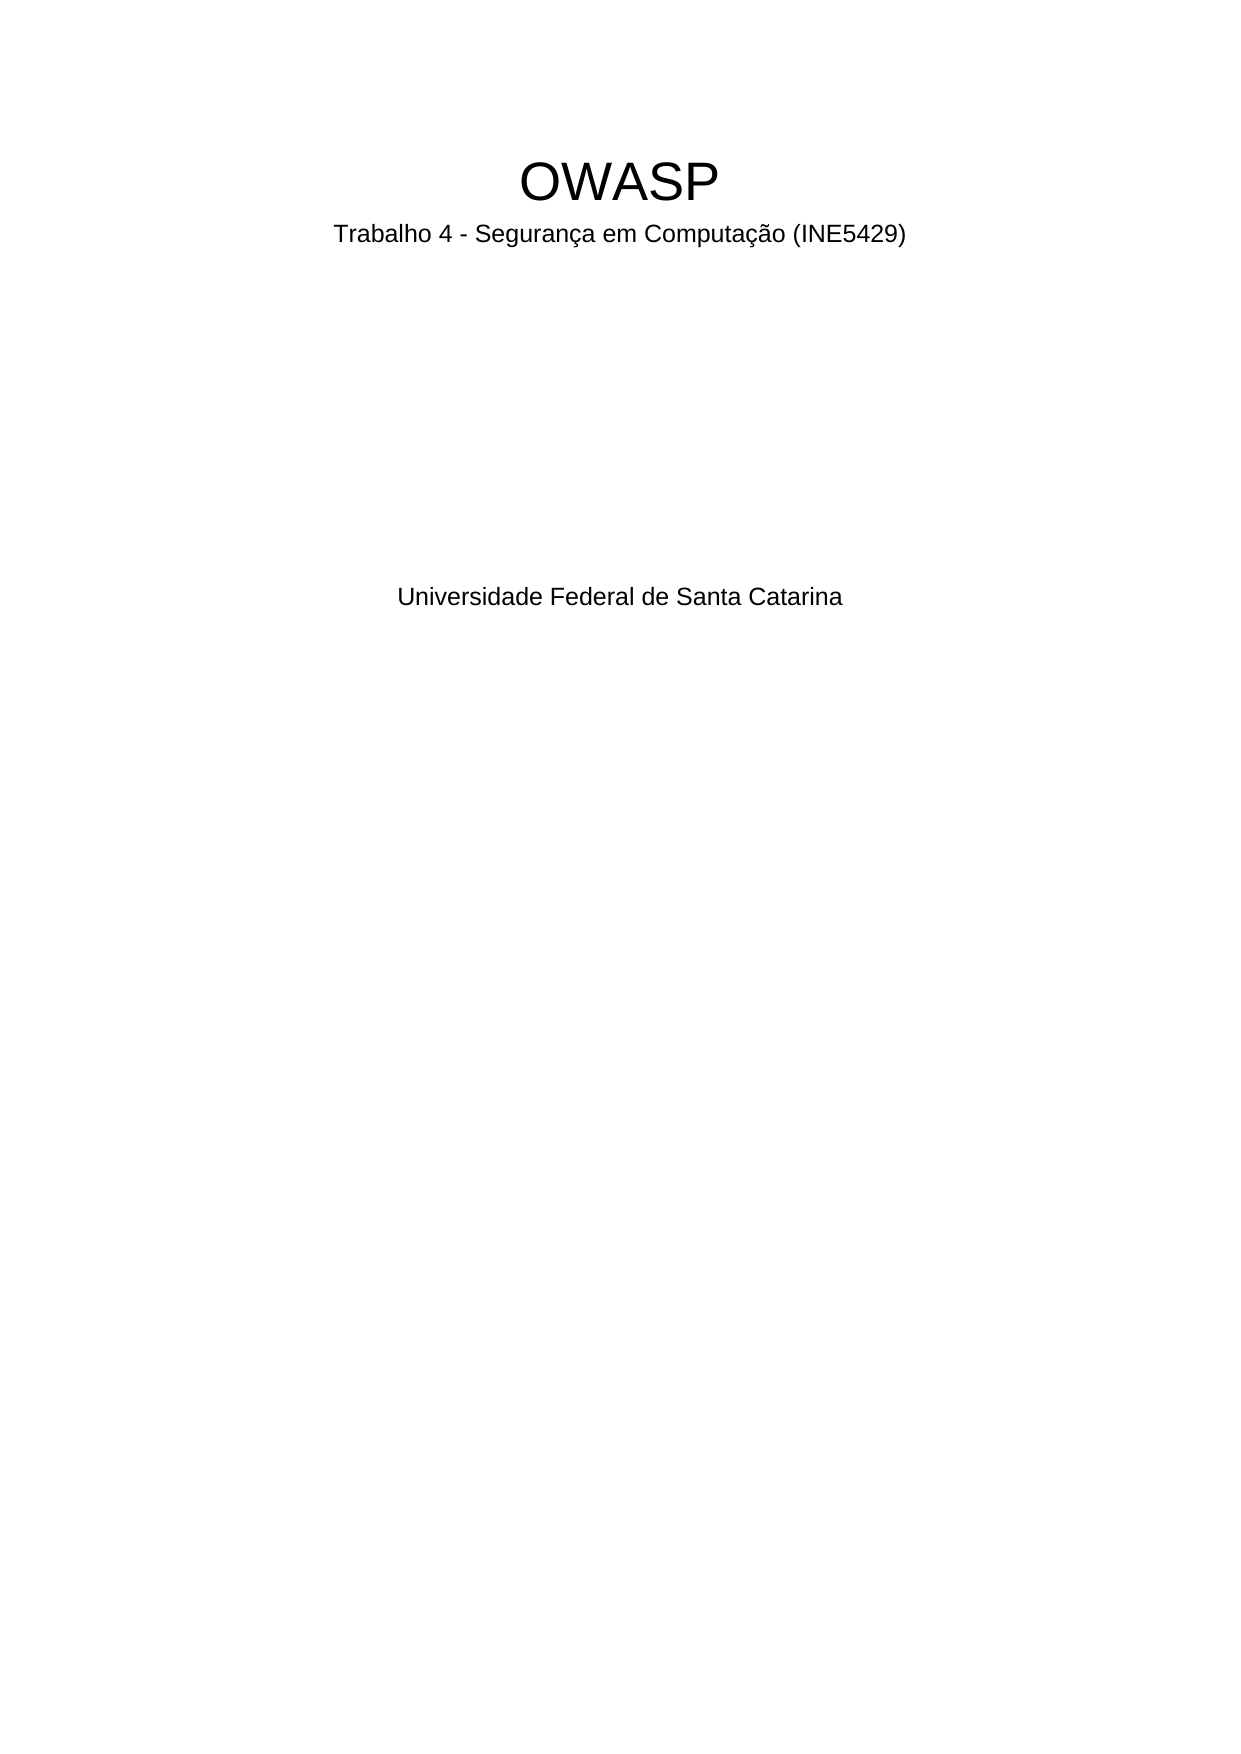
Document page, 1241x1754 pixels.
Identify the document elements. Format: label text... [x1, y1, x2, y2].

text Trabalho 4 - Segurança em Computação (INE5429) [150, 218, 1090, 247]
text Universidade Federal de Santa Catarina [150, 582, 1090, 611]
title OWASP [150, 150, 1090, 212]
